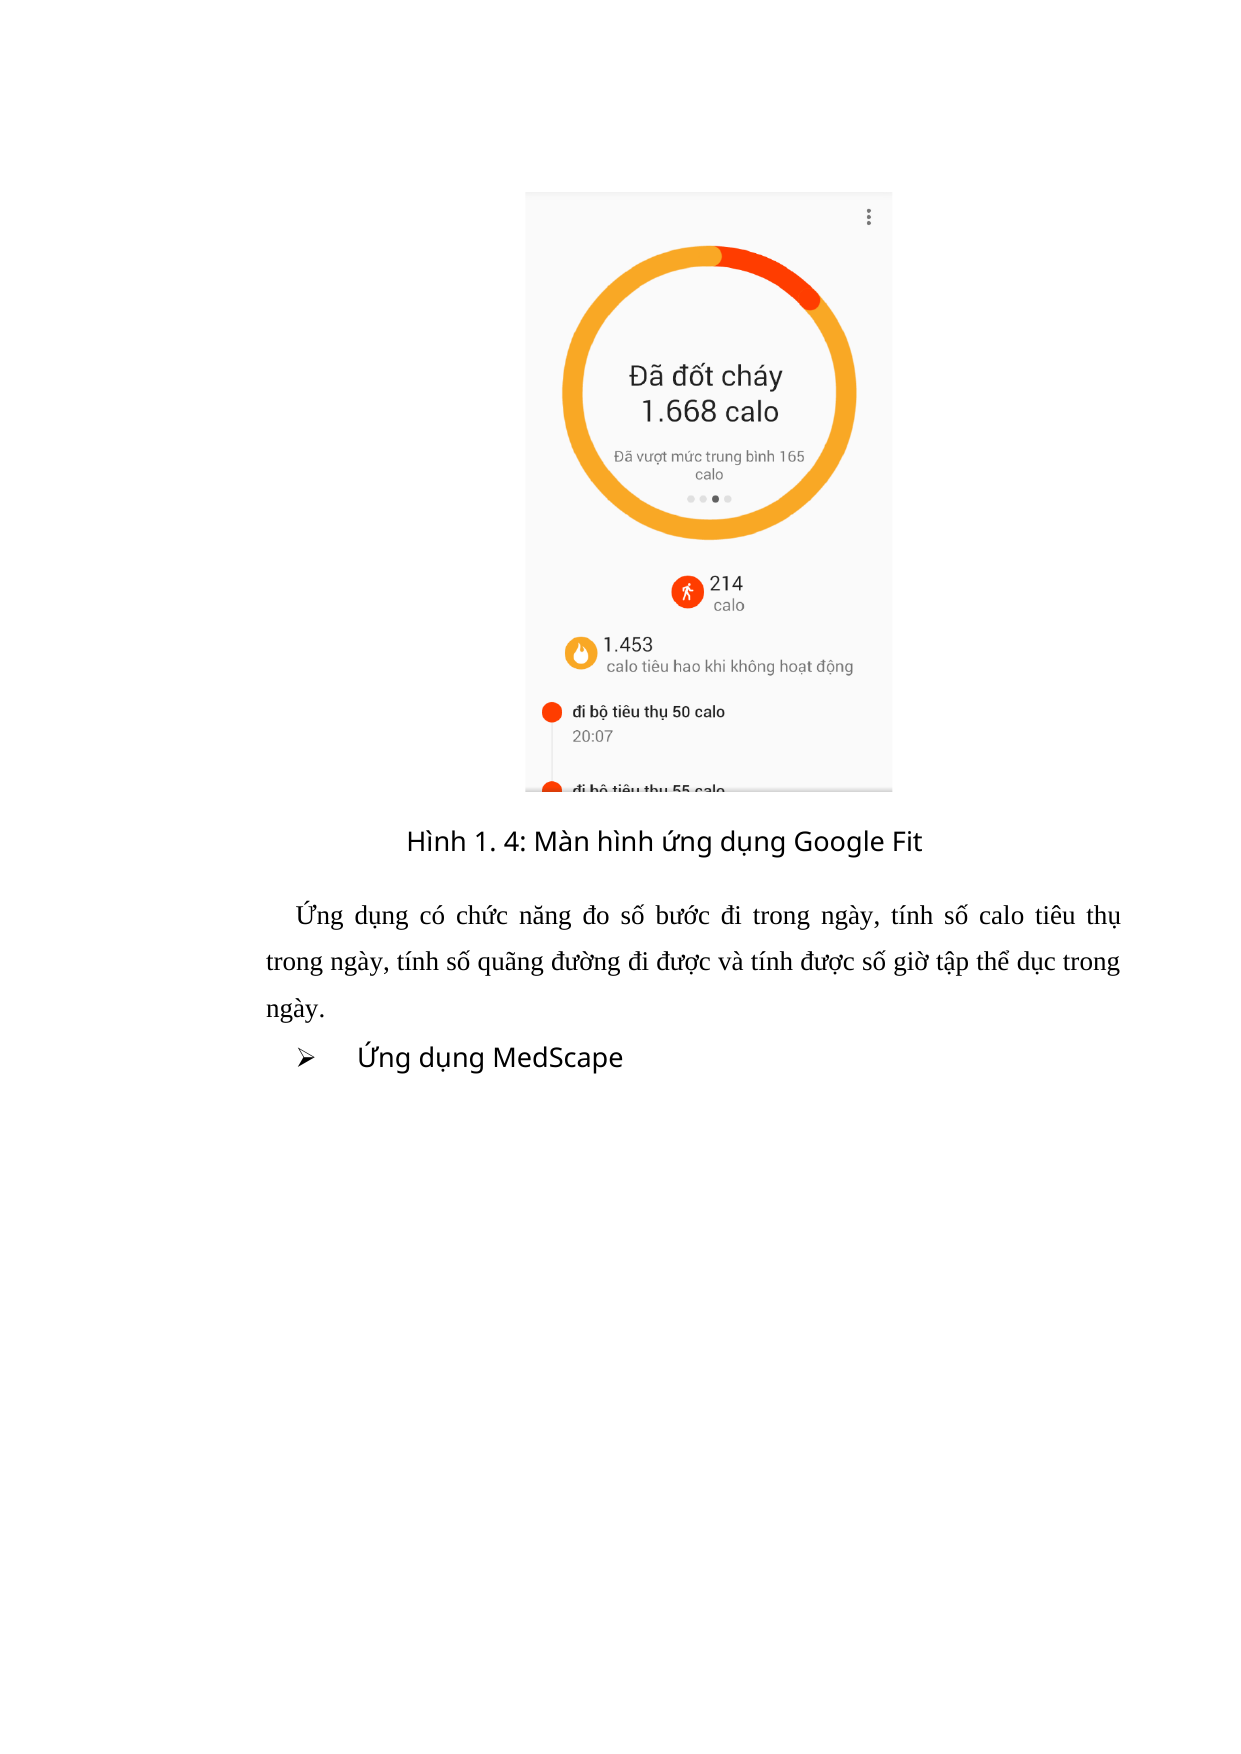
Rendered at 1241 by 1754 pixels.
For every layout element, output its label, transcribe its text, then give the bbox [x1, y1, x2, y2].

list Ứng dụng có chức năng đo số bước đi trong ngày, tính số calo tiêu thụ trong ngày, tính số quãng đường đi được và tính được số giờ tập thể dục trong ngày. [266, 899, 1122, 1023]
list Ứng dụng MedScape [266, 1039, 1122, 1076]
text Hình 1. 4: Màn hình ứng dụng Google Fit [207, 823, 1122, 859]
picture [525, 192, 893, 792]
